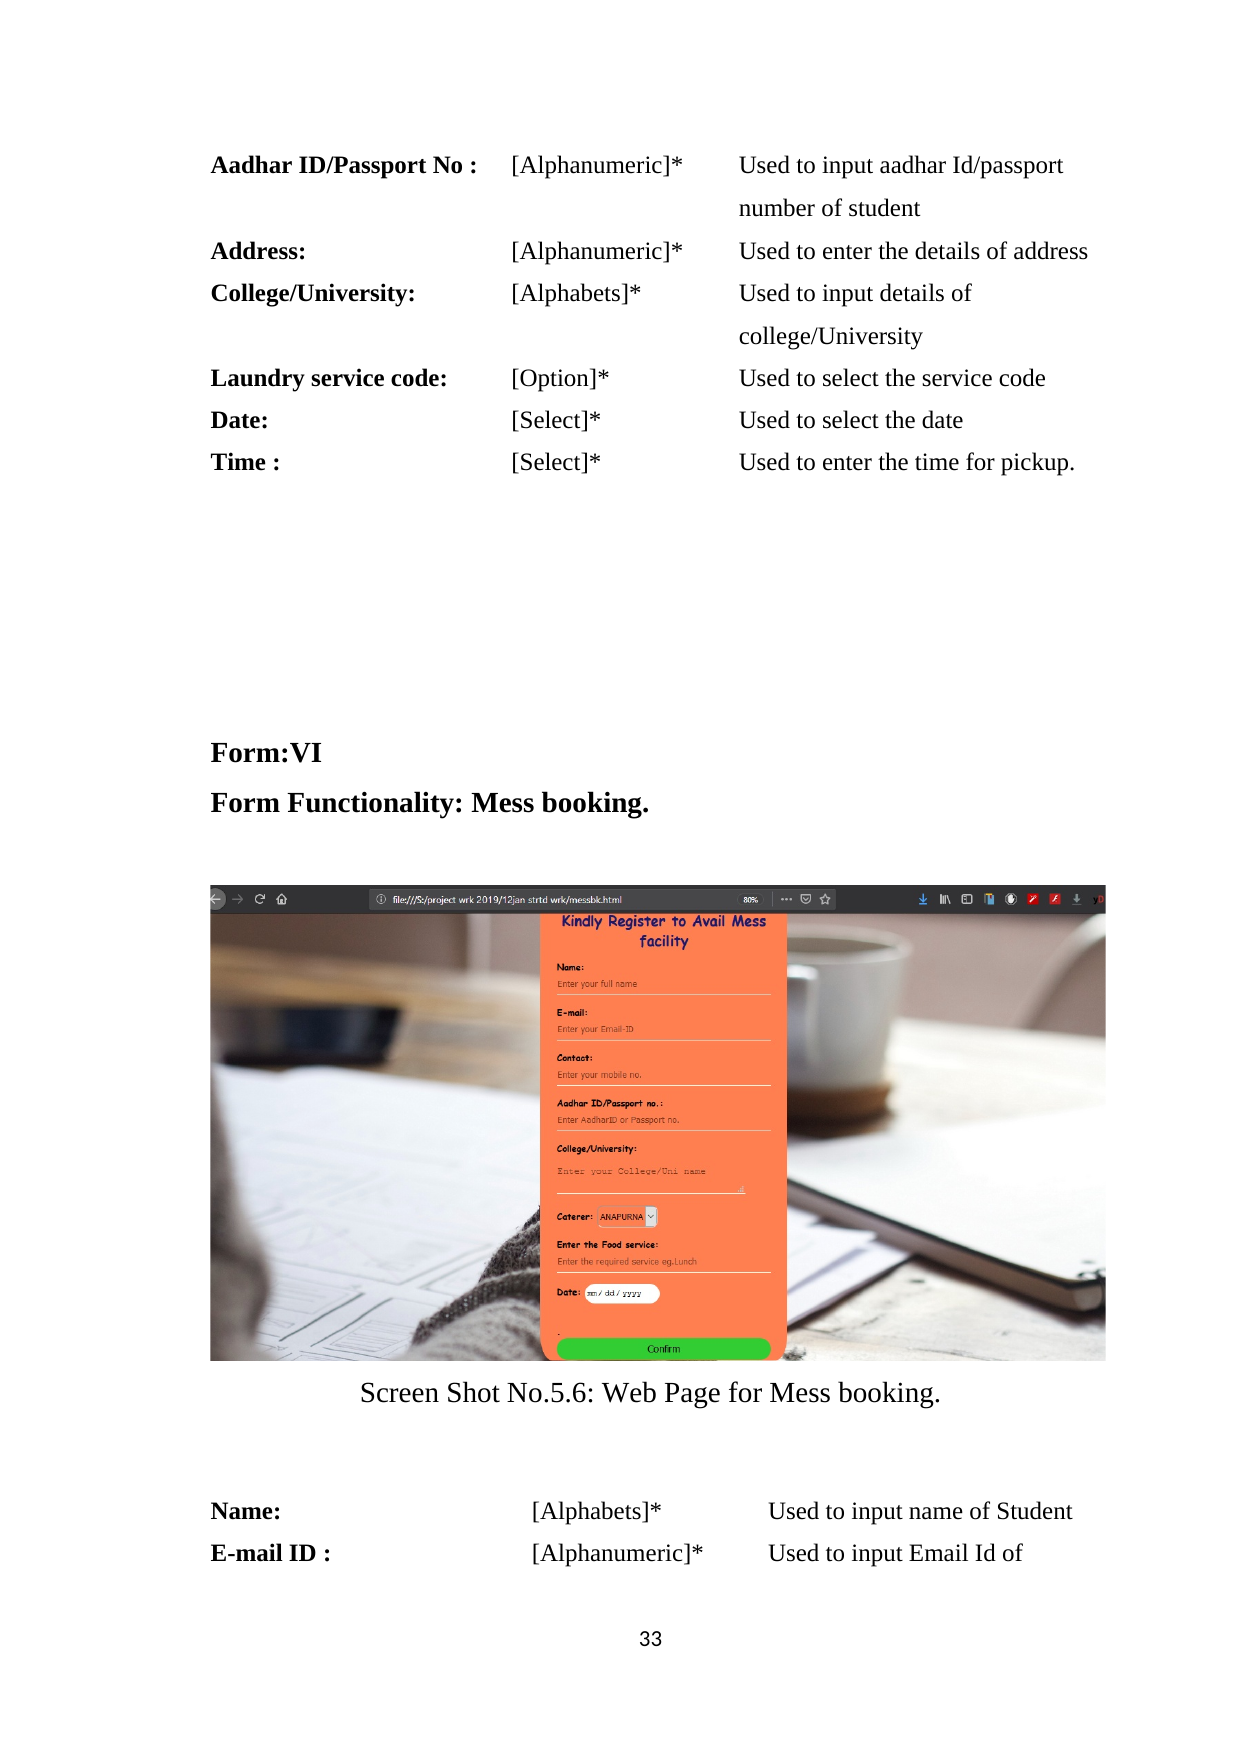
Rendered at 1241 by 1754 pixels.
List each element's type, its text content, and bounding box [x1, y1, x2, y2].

table_cell Laundry service code: [199, 363, 500, 405]
table_cell [Alphanumeric]* [520, 1538, 757, 1580]
table_cell Used to enter the details of address [727, 236, 1155, 278]
table_cell Aadhar ID/Passport No : [199, 150, 500, 236]
table_cell Used to input aadhar Id/passport number of student [727, 150, 1155, 236]
table_cell Used to enter the time for pickup. [727, 447, 1155, 489]
text Screen Shot No.5.6: Web Page for Mess booking. [210, 1375, 1090, 1408]
picture [210, 885, 1106, 1361]
table_cell [Alphanumeric]* [500, 150, 727, 236]
table_cell Used to select the date [727, 405, 1155, 447]
table_cell Used to select the service code [727, 363, 1155, 405]
table_cell [Select]* [500, 405, 727, 447]
table_cell [Alphabets]* [500, 278, 727, 363]
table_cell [757, 1538, 1101, 1580]
table_cell [Select]* [500, 447, 727, 489]
table_cell [Option]* [500, 363, 727, 405]
text Form Functionality: Mess booking. [210, 785, 1090, 818]
table_cell Time : [199, 447, 500, 489]
table_cell E-mail ID : [199, 1538, 520, 1580]
table_cell College/University: [199, 278, 500, 363]
table_header [Alphabets]* [520, 1496, 757, 1538]
table_cell Used to input details of college/University [727, 278, 1155, 363]
table_cell Address: [199, 236, 500, 278]
table_header Name: [199, 1496, 520, 1538]
table_cell [Alphanumeric]* [500, 236, 727, 278]
text Form:VI [210, 735, 1090, 768]
table_header Used to input name of Student [757, 1496, 1101, 1538]
table_cell Date: [199, 405, 500, 447]
